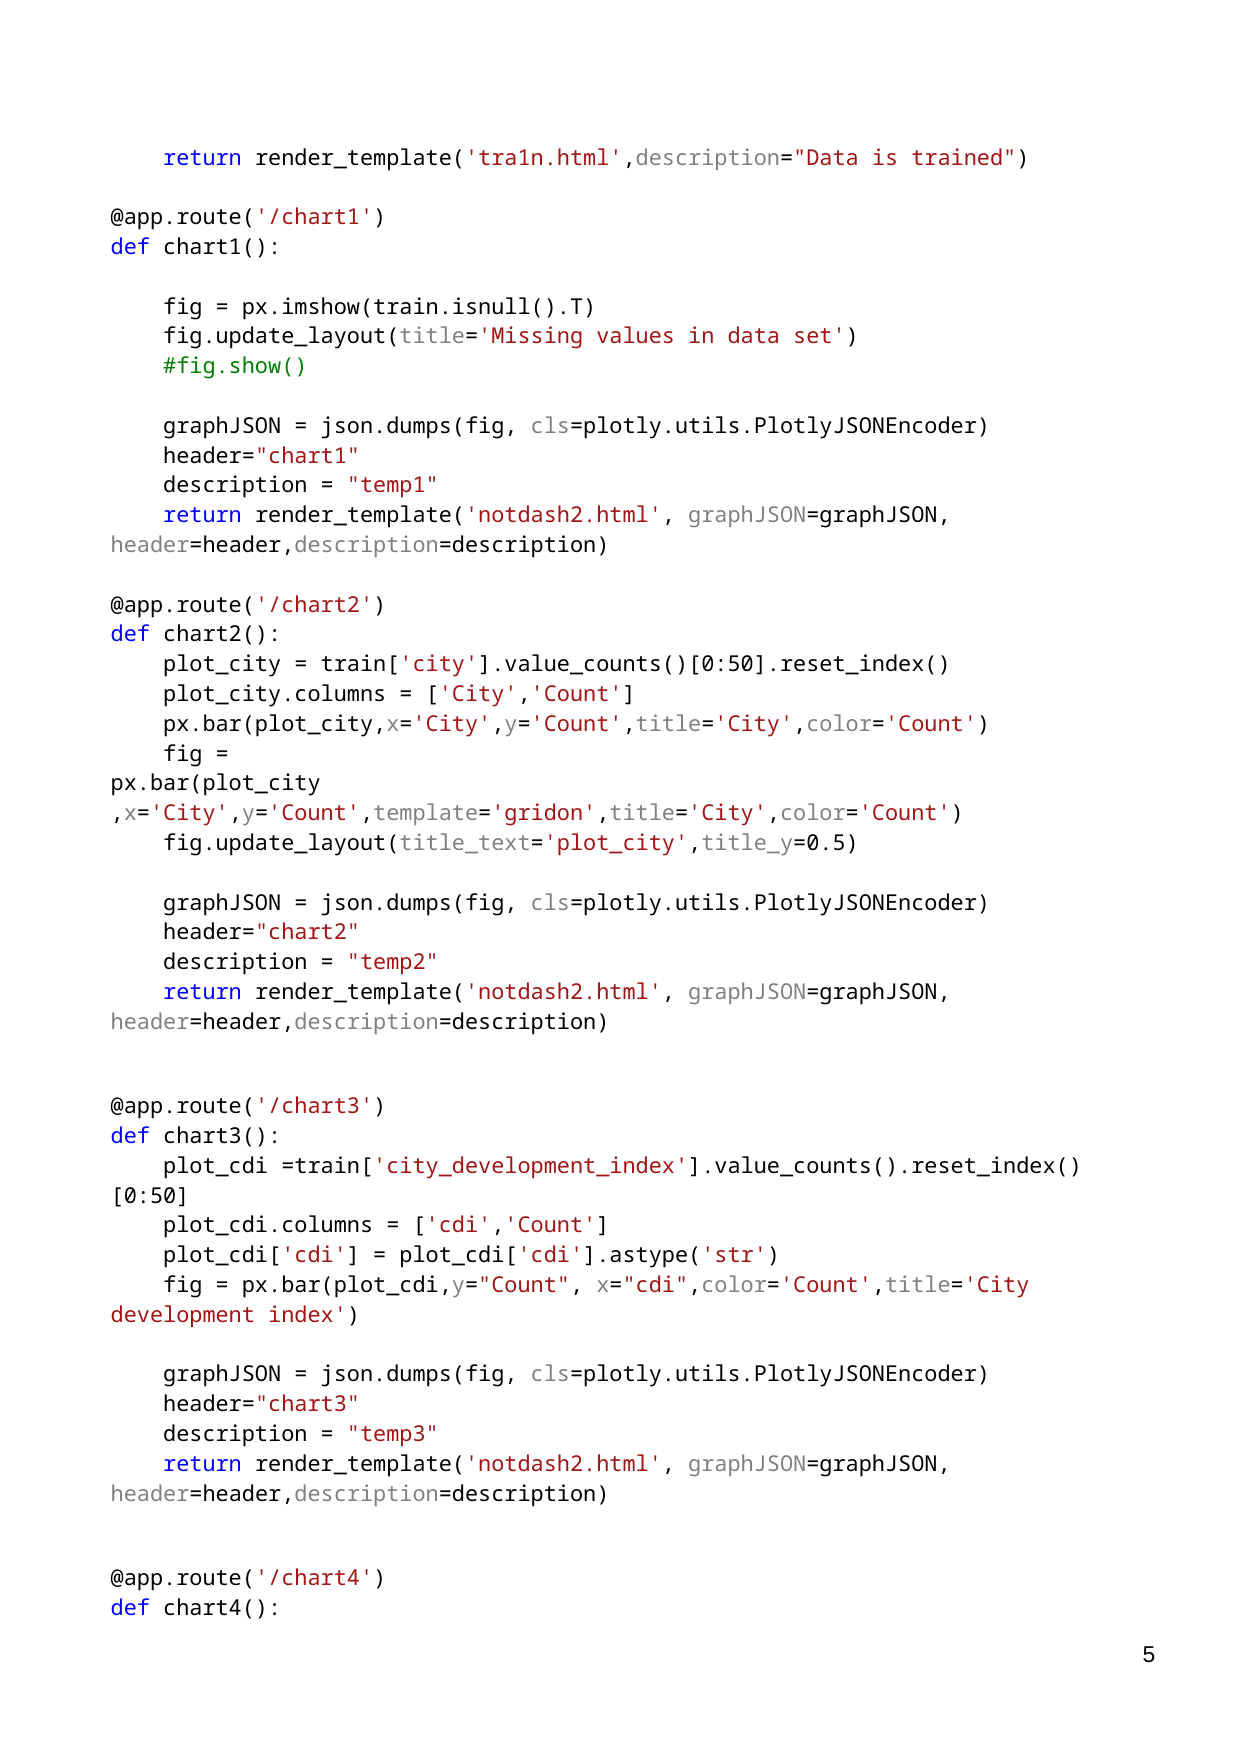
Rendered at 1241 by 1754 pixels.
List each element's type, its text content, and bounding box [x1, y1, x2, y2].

text fig = px.bar(plot_cdi,y="Count", x="cdi",color='Count',title='City development index') [110, 1269, 1155, 1328]
text def chart3(): [110, 1120, 1155, 1150]
text description = "temp1" [110, 469, 1155, 499]
text header="chart1" [110, 439, 1155, 469]
text description = "temp3" [110, 1418, 1155, 1448]
text fig = px.bar(plot_city,x='City',y='Count',template='gridon',title='City',color='Count') [110, 737, 1155, 827]
text return render_template('notdash2.html', graphJSON=graphJSON, header=header,description=description) [110, 1448, 1155, 1507]
text @app.route('/chart1') [110, 201, 1155, 231]
text graphJSON = json.dumps(fig, cls=plotly.utils.PlotlyJSONEncoder) [110, 1358, 1155, 1388]
text plot_cdi['cdi'] = plot_cdi['cdi'].astype('str') [110, 1239, 1155, 1269]
text fig.update_layout(title='Missing values in data set') [110, 320, 1155, 350]
text plot_city = train['city'].value_counts()[0:50].reset_index() [110, 648, 1155, 678]
text graphJSON = json.dumps(fig, cls=plotly.utils.PlotlyJSONEncoder) [110, 410, 1155, 439]
text @app.route('/chart2') [110, 588, 1155, 618]
text header="chart3" [110, 1388, 1155, 1418]
text header="chart2" [110, 916, 1155, 946]
text fig = px.imshow(train.isnull().T) [110, 291, 1155, 320]
text return render_template('notdash2.html', graphJSON=graphJSON, header=header,description=description) [110, 976, 1155, 1035]
text plot_cdi.columns = ['cdi','Count'] [110, 1209, 1155, 1239]
text def chart1(): [110, 231, 1155, 261]
text @app.route('/chart4') [110, 1562, 1155, 1592]
text fig.update_layout(title_text='plot_city',title_y=0.5) [110, 827, 1155, 857]
text plot_city.columns = ['City','Count'] [110, 678, 1155, 708]
text def chart2(): [110, 618, 1155, 648]
text graphJSON = json.dumps(fig, cls=plotly.utils.PlotlyJSONEncoder) [110, 886, 1155, 916]
text return render_template('notdash2.html', graphJSON=graphJSON, header=header,description=description) [110, 499, 1155, 559]
text return render_template('tra1n.html',description="Data is trained") [110, 142, 1155, 171]
text px.bar(plot_city,x='City',y='Count',title='City',color='Count') [110, 708, 1155, 737]
text #fig.show() [110, 350, 1155, 380]
text def chart4(): [110, 1592, 1155, 1622]
text description = "temp2" [110, 946, 1155, 976]
text plot_cdi =train['city_development_index'].value_counts().reset_index()[0:50] [110, 1150, 1155, 1209]
text @app.route('/chart3') [110, 1090, 1155, 1120]
